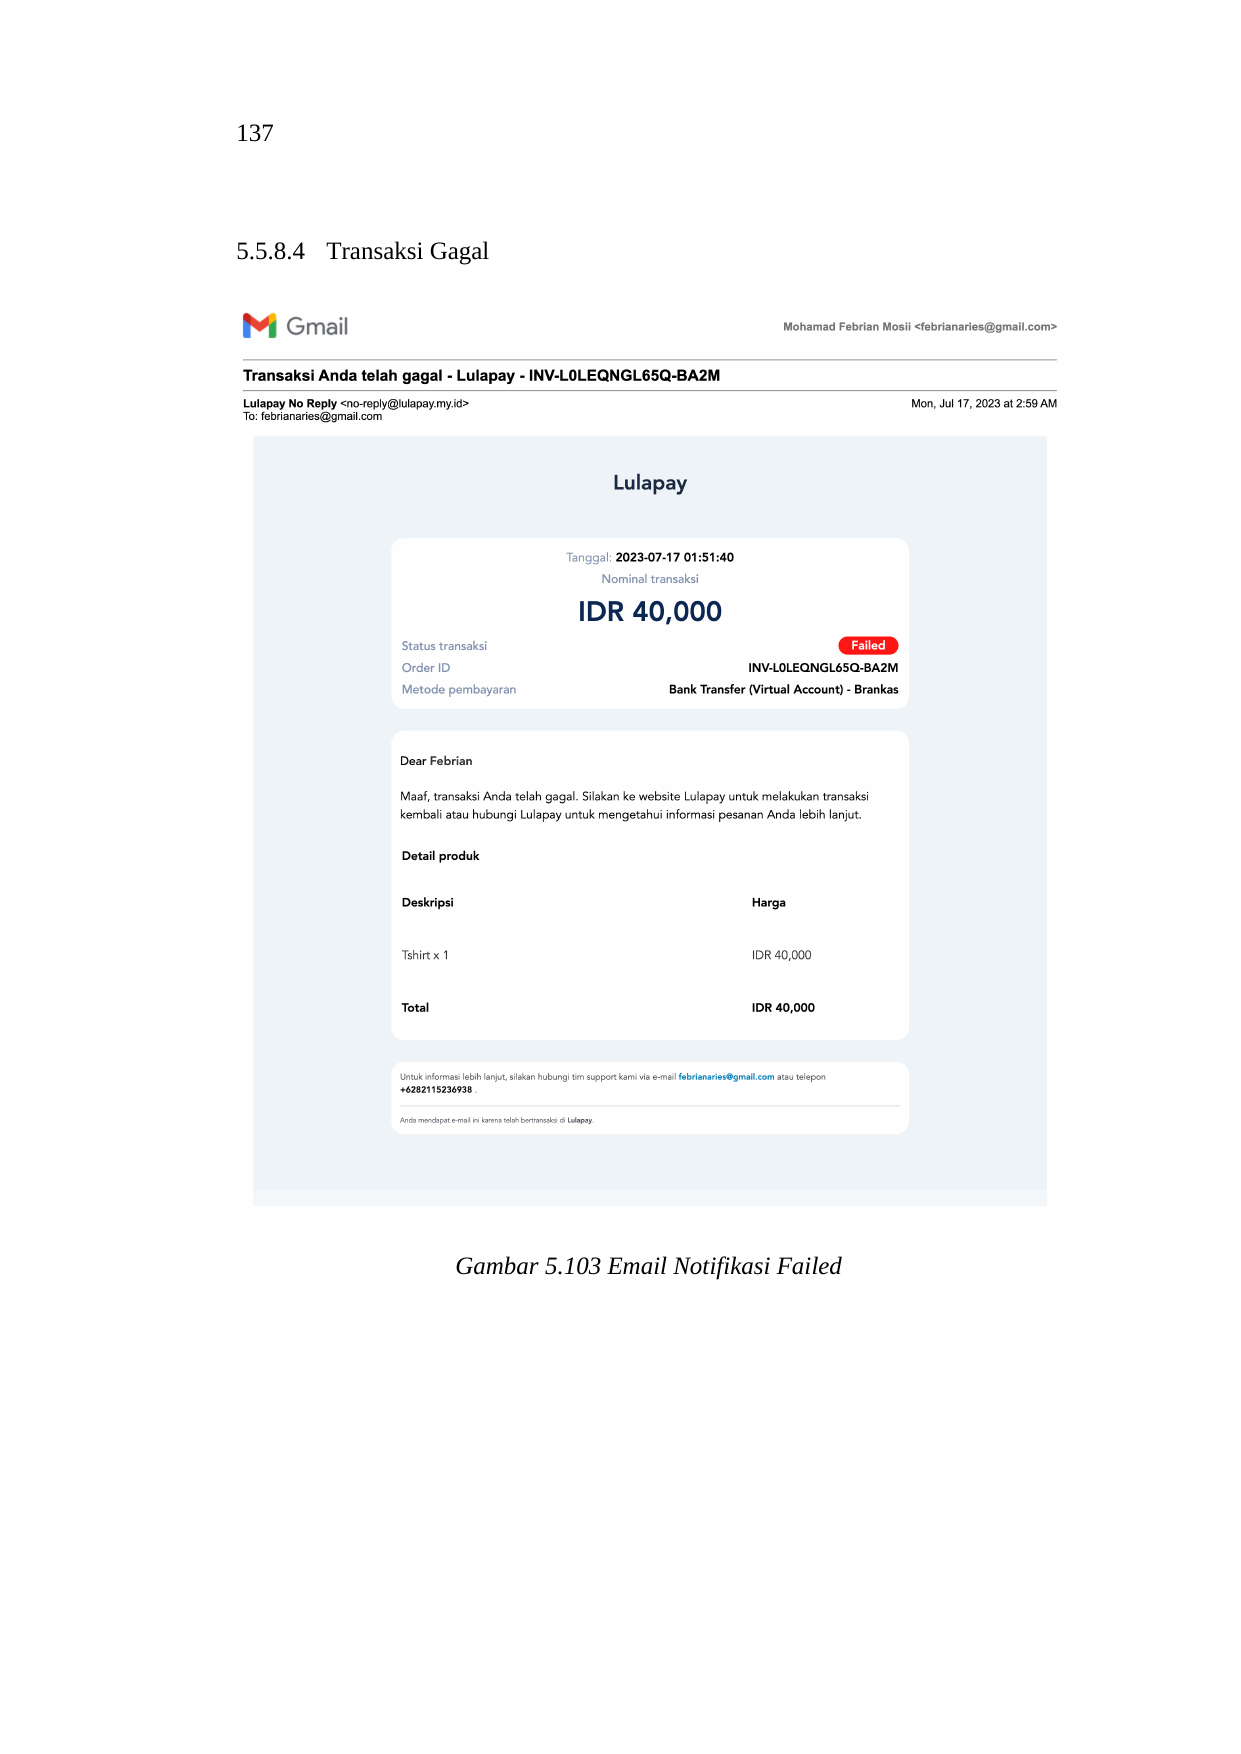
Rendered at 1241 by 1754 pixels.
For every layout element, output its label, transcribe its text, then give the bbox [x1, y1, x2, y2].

picture [236, 293, 1063, 1223]
subtitle Transaksi Gagal [236, 236, 1063, 265]
